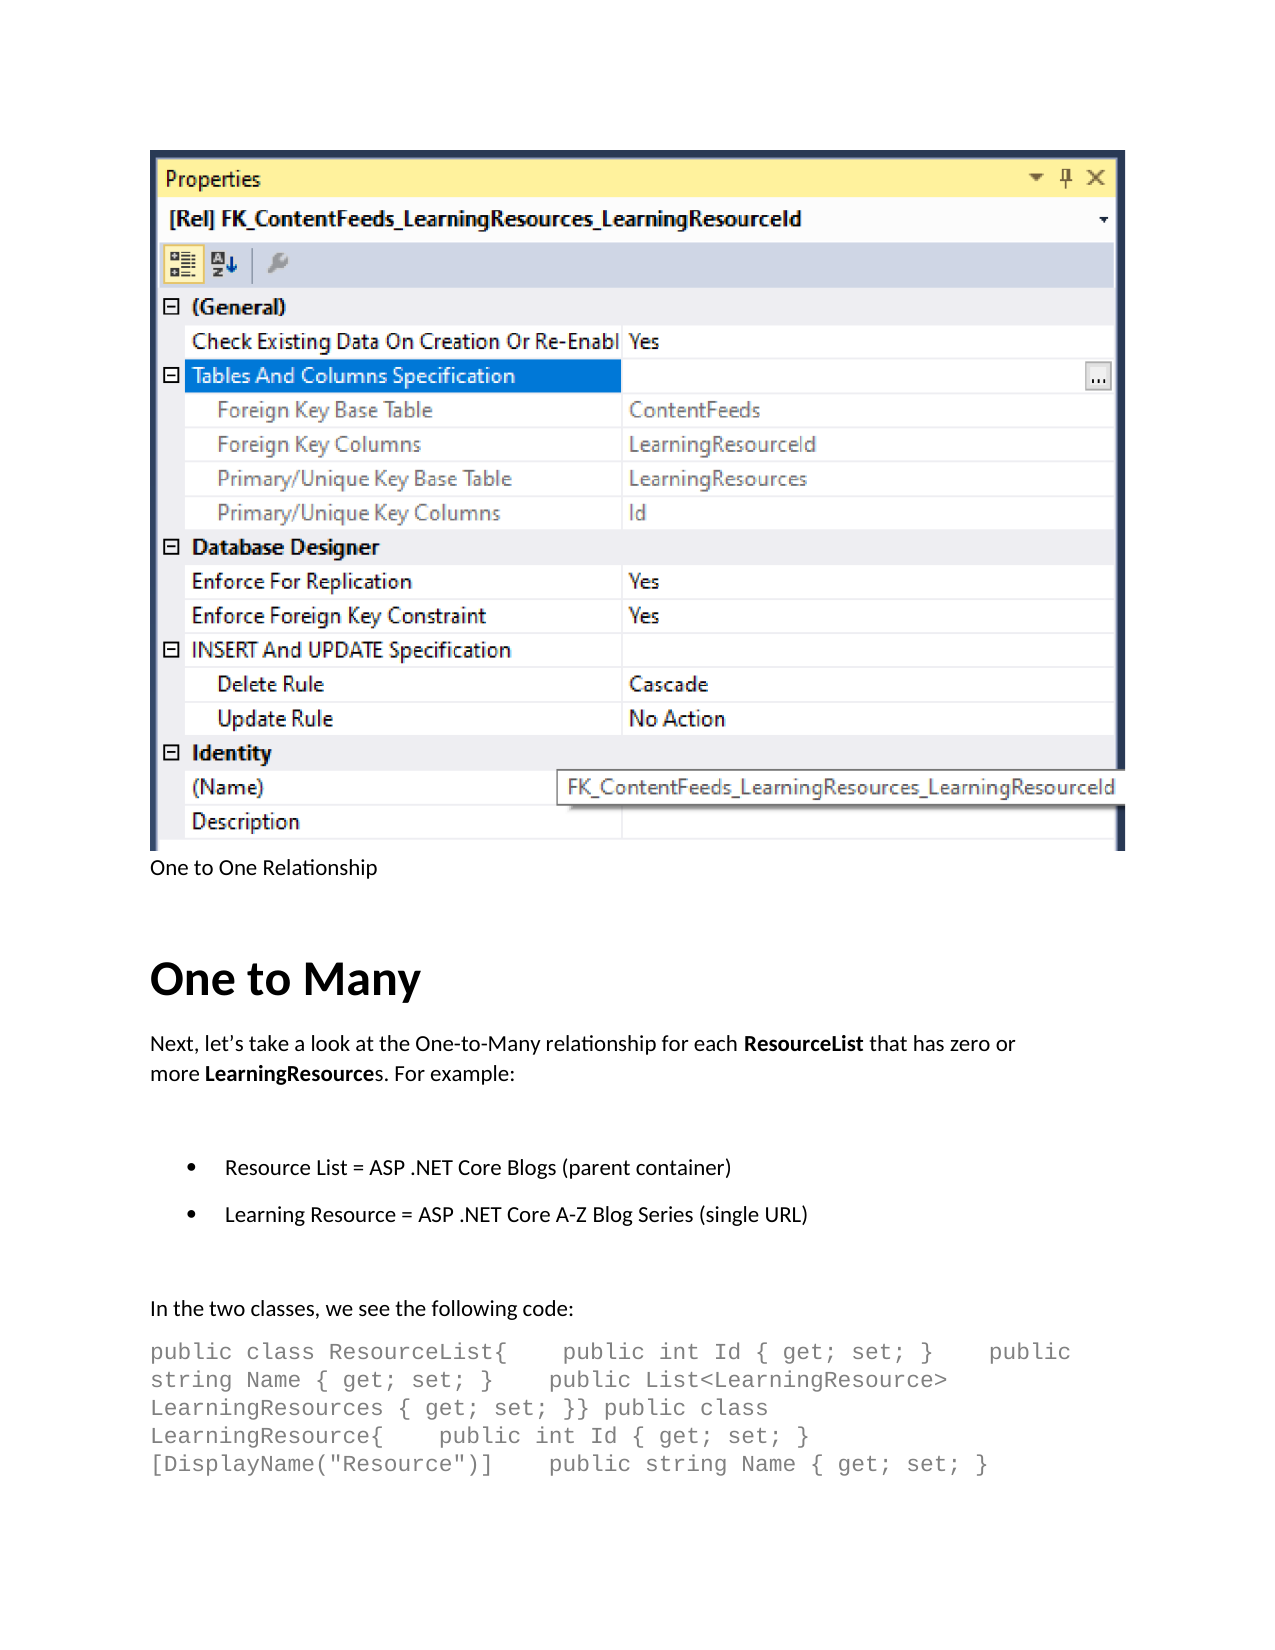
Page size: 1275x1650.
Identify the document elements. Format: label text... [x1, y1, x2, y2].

picture [150, 150, 1125, 851]
text LearningResources table ContentFeeds table One to One Relationship [150, 851, 1125, 881]
list Learning Resource = ASP .NET Core A-Z Blog Series (single URL) [187, 1200, 1125, 1228]
list Resource List = ASP .NET Core Blogs (parent container) [187, 1153, 1125, 1181]
text Next, let’s take a look at the One-to-Many relationship for each ResourceList that has zero or more LearningResources. For example: [150, 1029, 1125, 1087]
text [150, 1341, 1125, 1478]
text In the two classes, we see the following code: [150, 1294, 1125, 1322]
text One to Many [150, 947, 1125, 1008]
